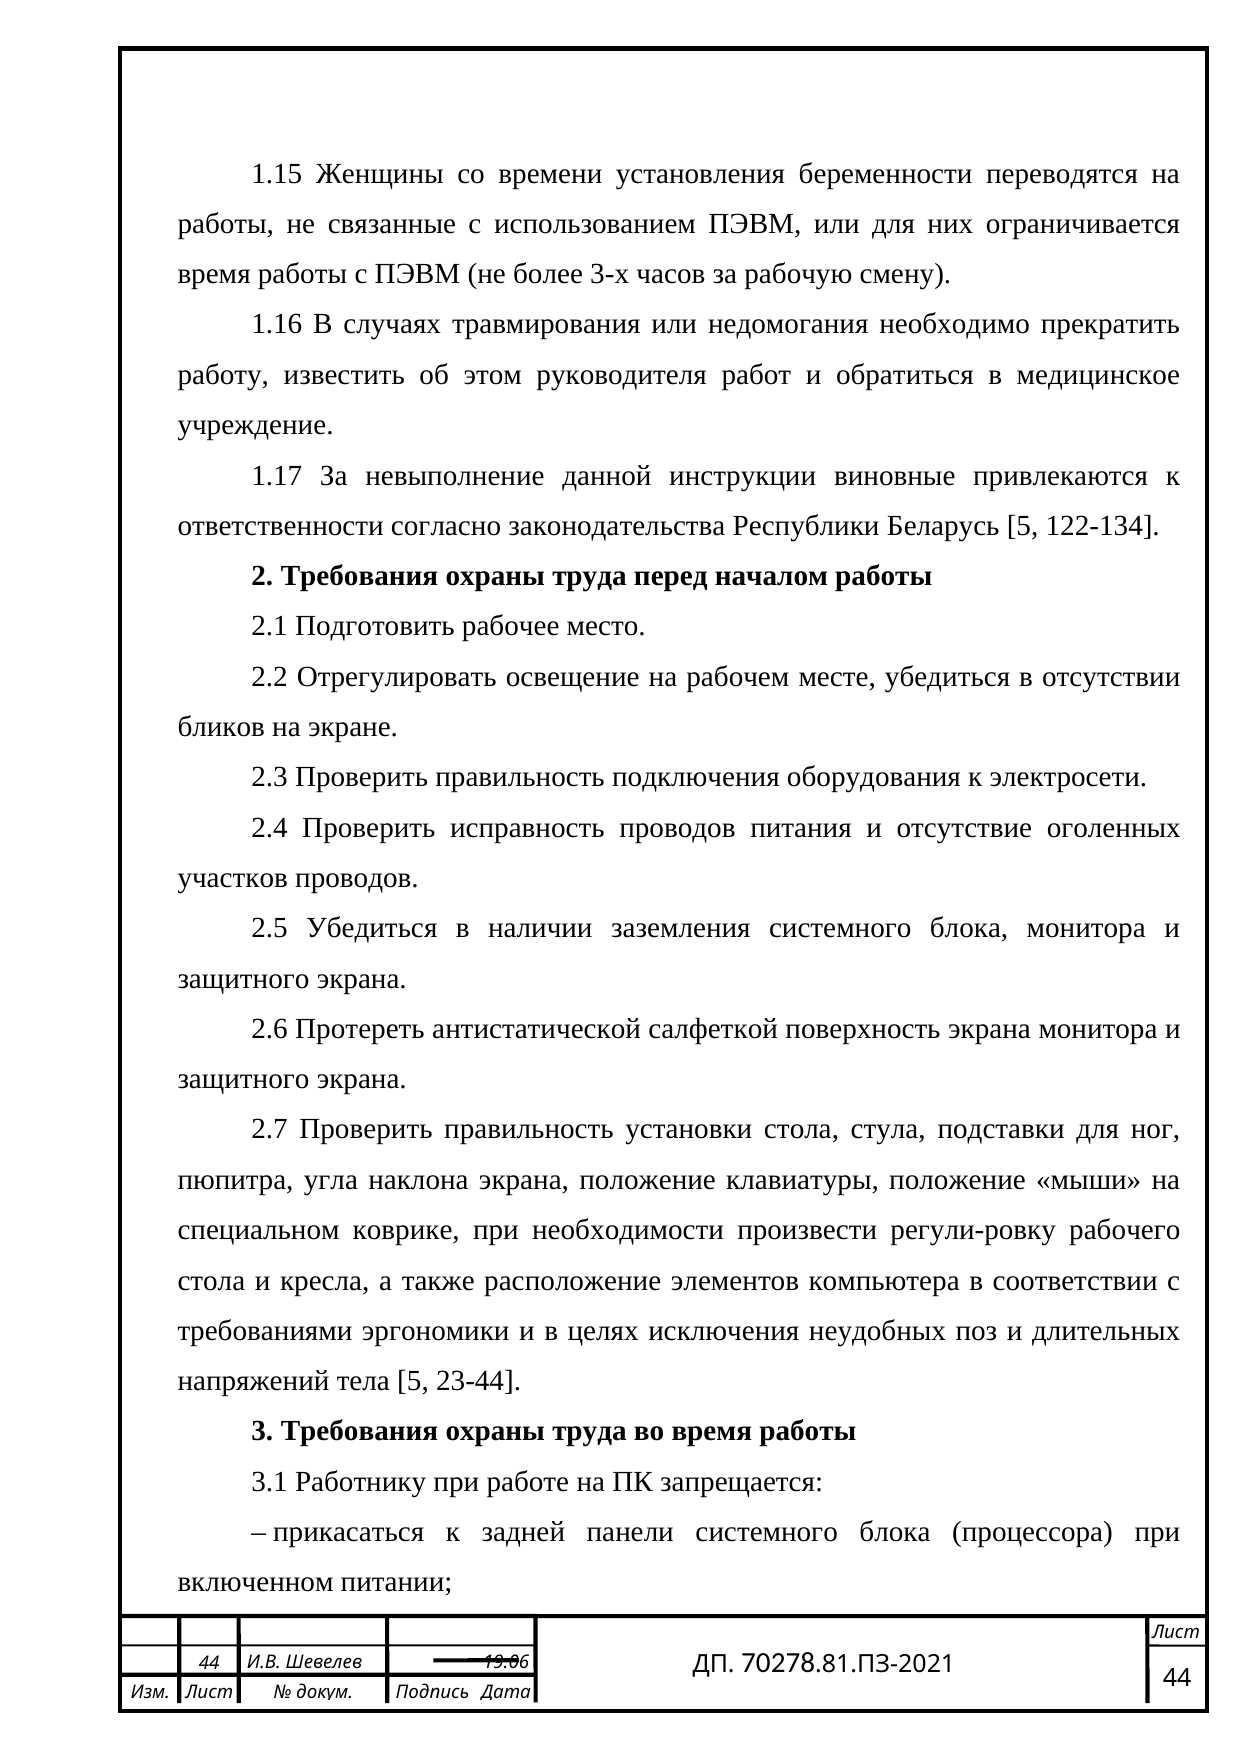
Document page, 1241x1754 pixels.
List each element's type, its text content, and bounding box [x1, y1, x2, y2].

text 2.5 Убедиться в наличии заземления системного блока, монитора и защитного экрана. [177, 910, 1181, 994]
list Требования охраны труда перед началом работы [177, 558, 1181, 592]
text 2.7 Проверить правильность установки стола, стула, подставки для ног, пюпитра, угла наклона экрана, положение клавиатуры, положение «мыши» на специальном коврике, при необходимости произвести регули-ровку рабочего стола и кресла, а также расположение элементов компьютера в соответствии с требованиями эргономики и в целях исключения неудобных поз и длительных напряжений тела [5, 23-44]. [177, 1112, 1181, 1397]
text 2.1 Подготовить рабочее место. [177, 608, 1181, 642]
text 2.2 Отрегулировать освещение на рабочем месте, убедиться в отсутствии бликов на экране. [177, 659, 1181, 743]
list Требования охраны труда во время работы [177, 1413, 1181, 1447]
text 2.4 Проверить исправность проводов питания и отсутствие оголенных участков проводов. [177, 810, 1181, 894]
text 2.6 Протереть антистатической салфеткой поверхность экрана монитора и защитного экрана. [177, 1011, 1181, 1095]
text 3.1 Работнику при работе на ПК запрещается: [177, 1464, 1181, 1497]
text – прикасаться к задней панели системного блока (процессора) при включенном питании; [177, 1514, 1181, 1598]
text 1.16 В случаях травмирования или недомогания необходимо прекратить работу, известить об этом руководителя работ и обратиться в медицинское учреждение. [177, 307, 1181, 441]
text 1.17 За невыполнение данной инструкции виновные привлекаются к ответственности согласно законодательства Республики Беларусь [5, 122-134]. [177, 458, 1181, 541]
text 2.3 Проверить правильность подключения оборудования к электросети. [177, 759, 1181, 793]
text 1.15 Женщины со времени установления беременности переводятся на работы, не связанные с использованием ПЭВМ, или для них ограничивается время работы с ПЭВМ (не более 3-х часов за рабочую смену). [177, 156, 1181, 290]
